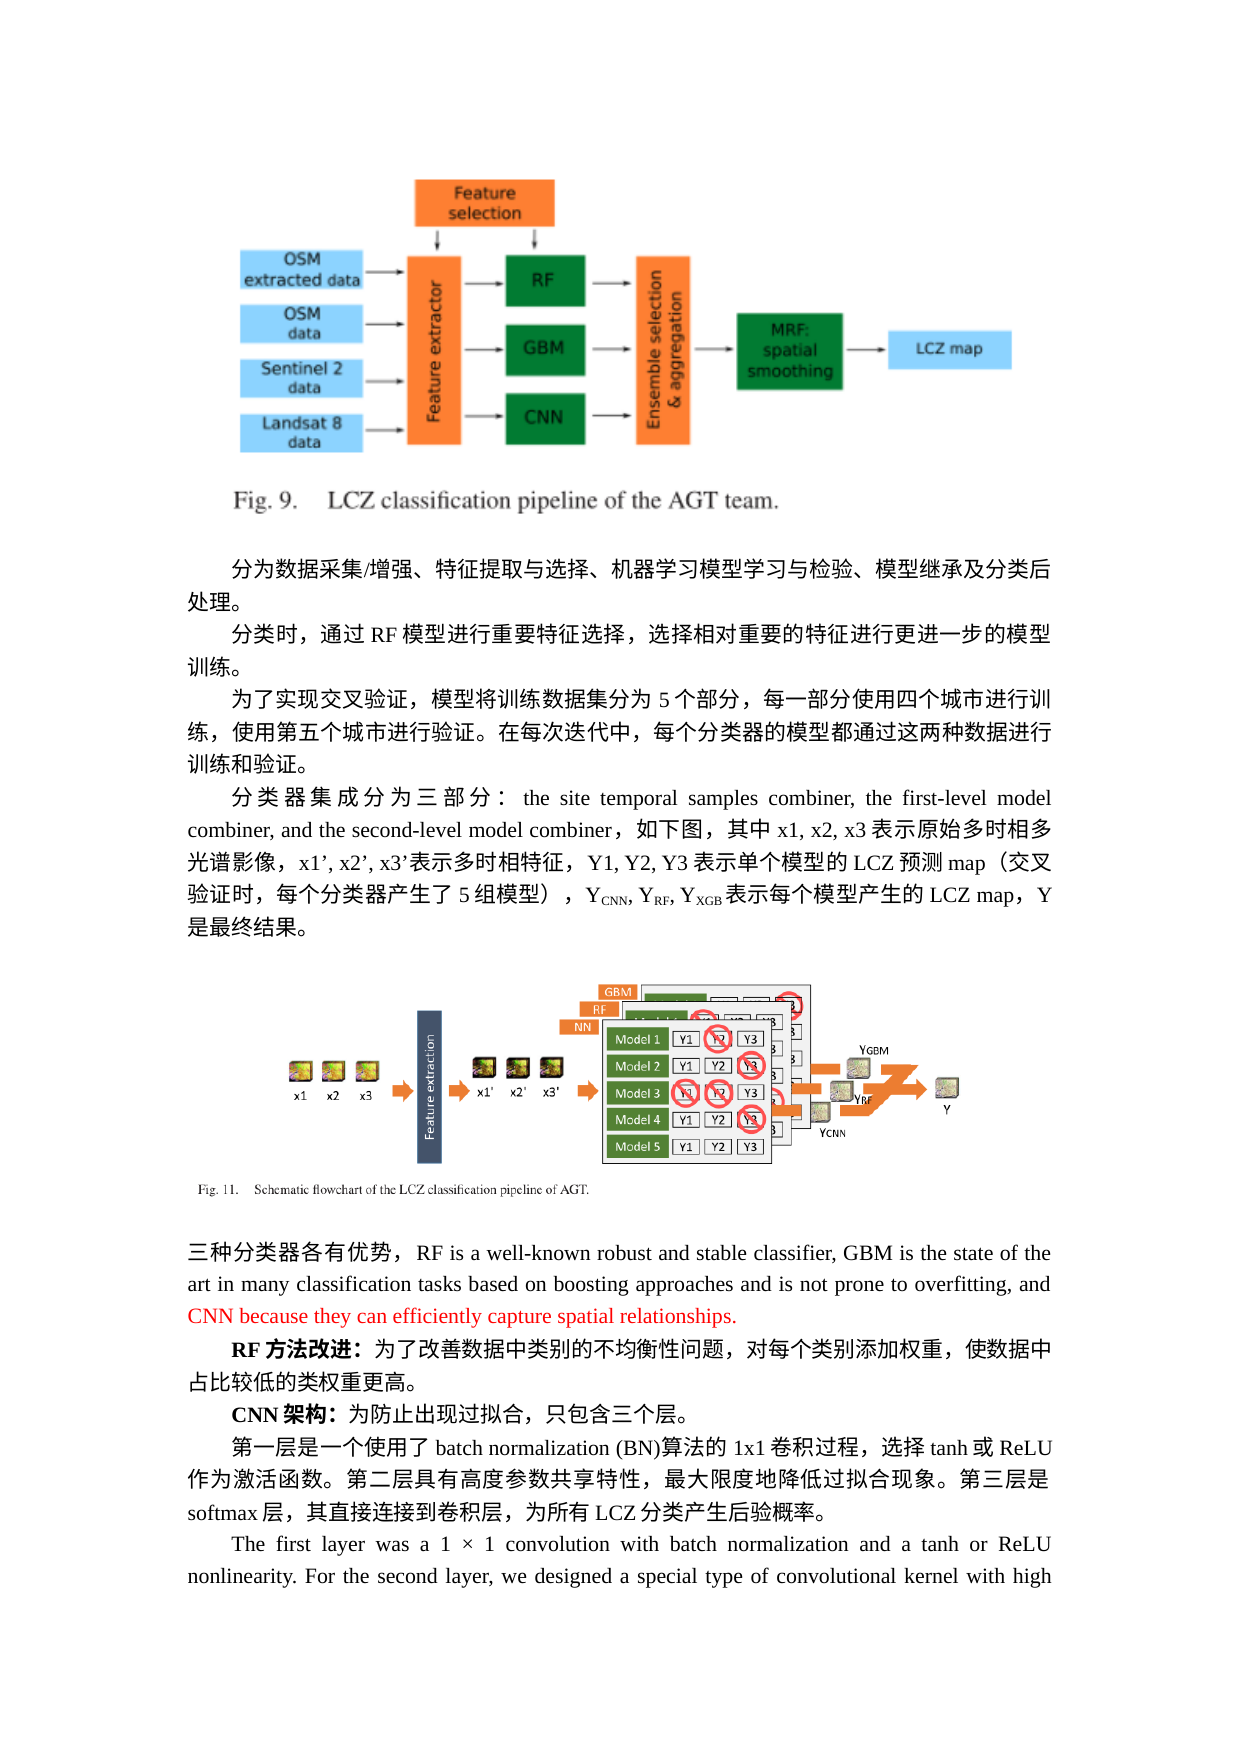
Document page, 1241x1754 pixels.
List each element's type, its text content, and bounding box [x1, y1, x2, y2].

text 三种分类器各有优势，RF is a well-known robust and stable classifier, GBM is the state of the art in many classification tasks based on boosting approaches and is not prone to overfitting, and CNN because they can efficiently capture spatial relationships. [187, 1234, 1053, 1332]
text RF方法改进：为了改善数据中类别的不均衡性问题，对每个类别添加权重，使数据中占比较低的类权重更高。 [187, 1332, 1053, 1397]
text 第一层是一个使用了batch normalization (BN)算法的 1x1卷积过程，选择tanh或ReLU作为激活函数。第二层具有高度参数共享特性，最大限度地降低过拟合现象。第三层是softmax层，其直接连接到卷积层，为所有LCZ分类产生后验概率。 [187, 1429, 1053, 1527]
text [187, 1527, 1053, 1592]
picture [187, 942, 1053, 1209]
picture [206, 162, 1034, 539]
text 分类器集成分为三部分：the site temporal samples combiner, the first-level model combiner, and the second-level model combiner，如下图，其中x1, x2, x3表示原始多时相多光谱影像，x1’, x2’, x3’表示多时相特征，Y1, Y2, Y3表示单个模型的LCZ预测map（交叉验证时，每个分类器产生了5组模型），YCNN, YRF, YXGB表示每个模型产生的LCZ map，Y是最终结果。 [187, 779, 1053, 942]
text 分类时，通过RF模型进行重要特征选择，选择相对重要的特征进行更进一步的模型训练。 [187, 617, 1053, 682]
text 为了实现交叉验证，模型将训练数据集分为5个部分，每一部分使用四个城市进行训练，使用第五个城市进行验证。在每次迭代中，每个分类器的模型都通过这两种数据进行训练和验证。 [187, 682, 1053, 779]
text 分为数据采集/增强、特征提取与选择、机器学习模型学习与检验、模型继承及分类后处理。 [187, 552, 1053, 617]
text CNN架构：为防止出现过拟合，只包含三个层。 [187, 1397, 1053, 1429]
